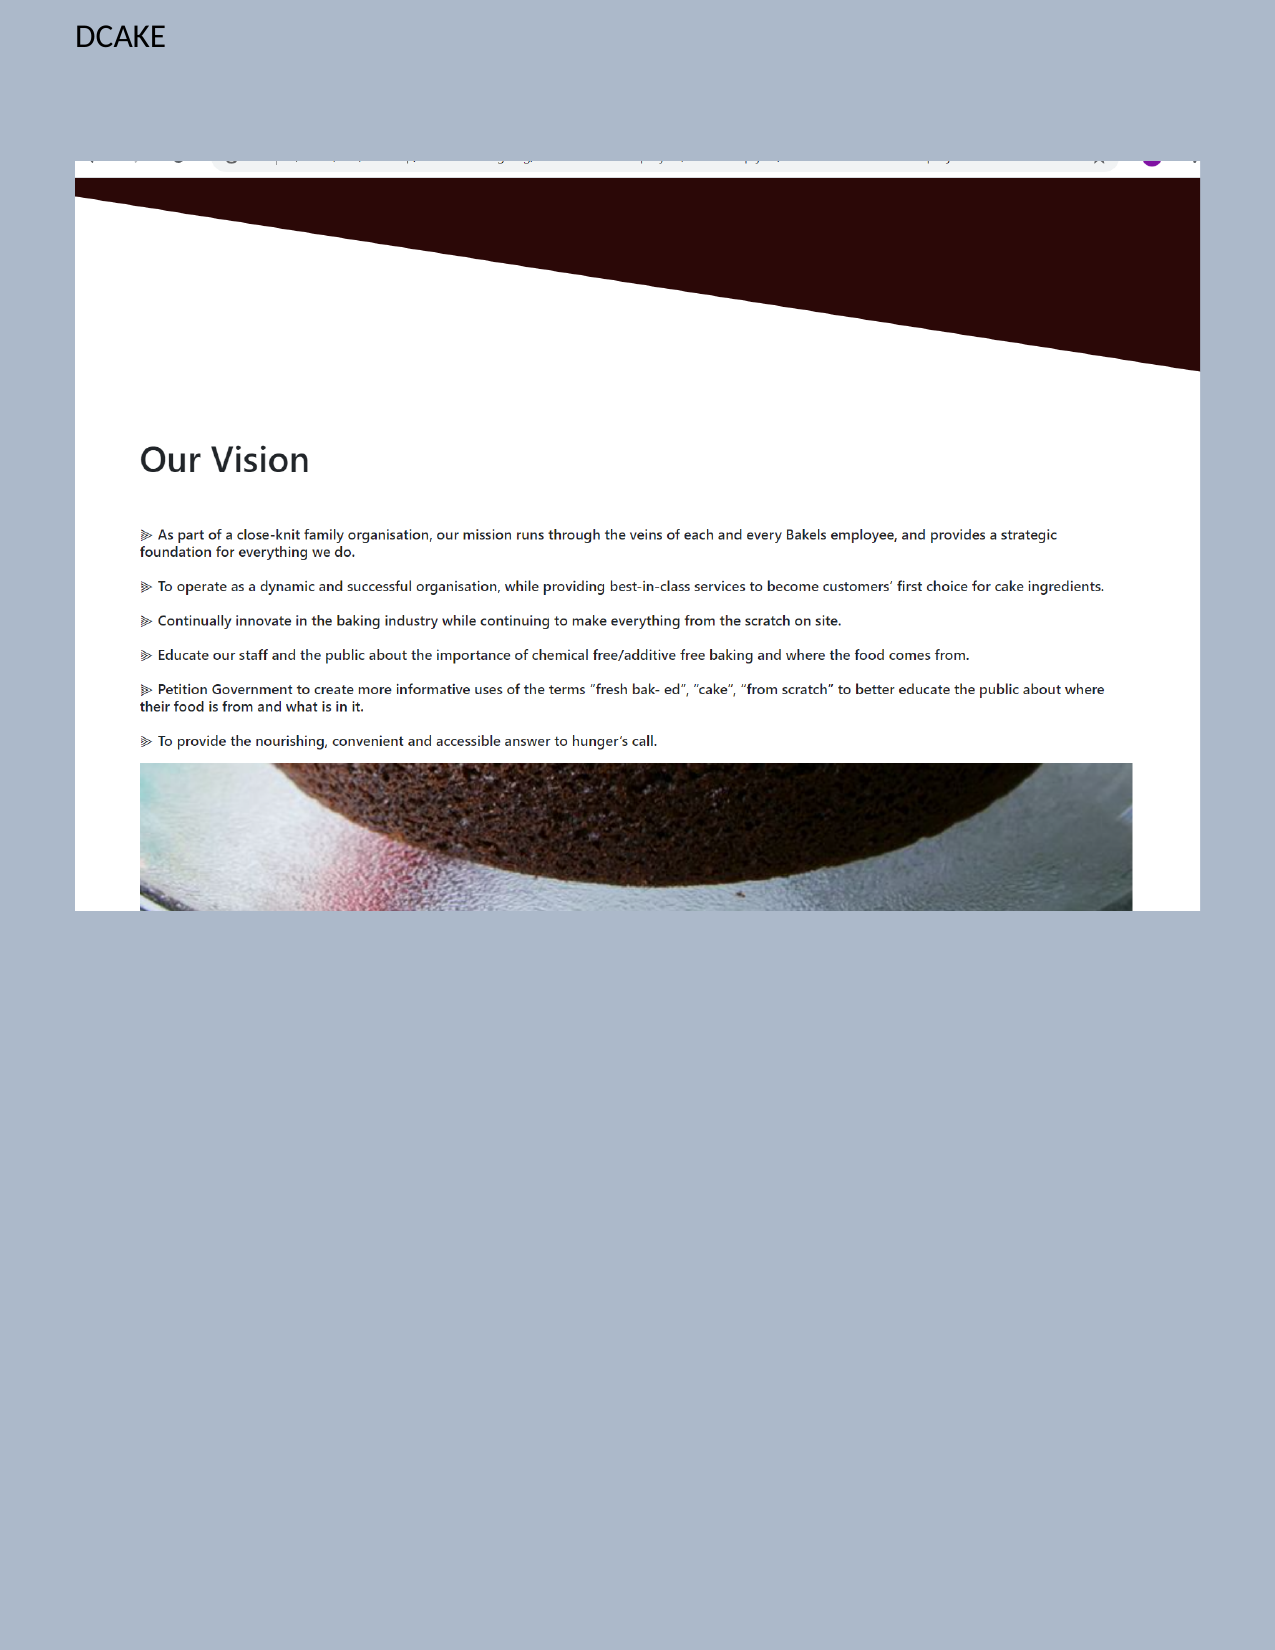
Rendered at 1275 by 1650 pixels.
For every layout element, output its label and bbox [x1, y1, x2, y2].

picture [75, 161, 1200, 911]
